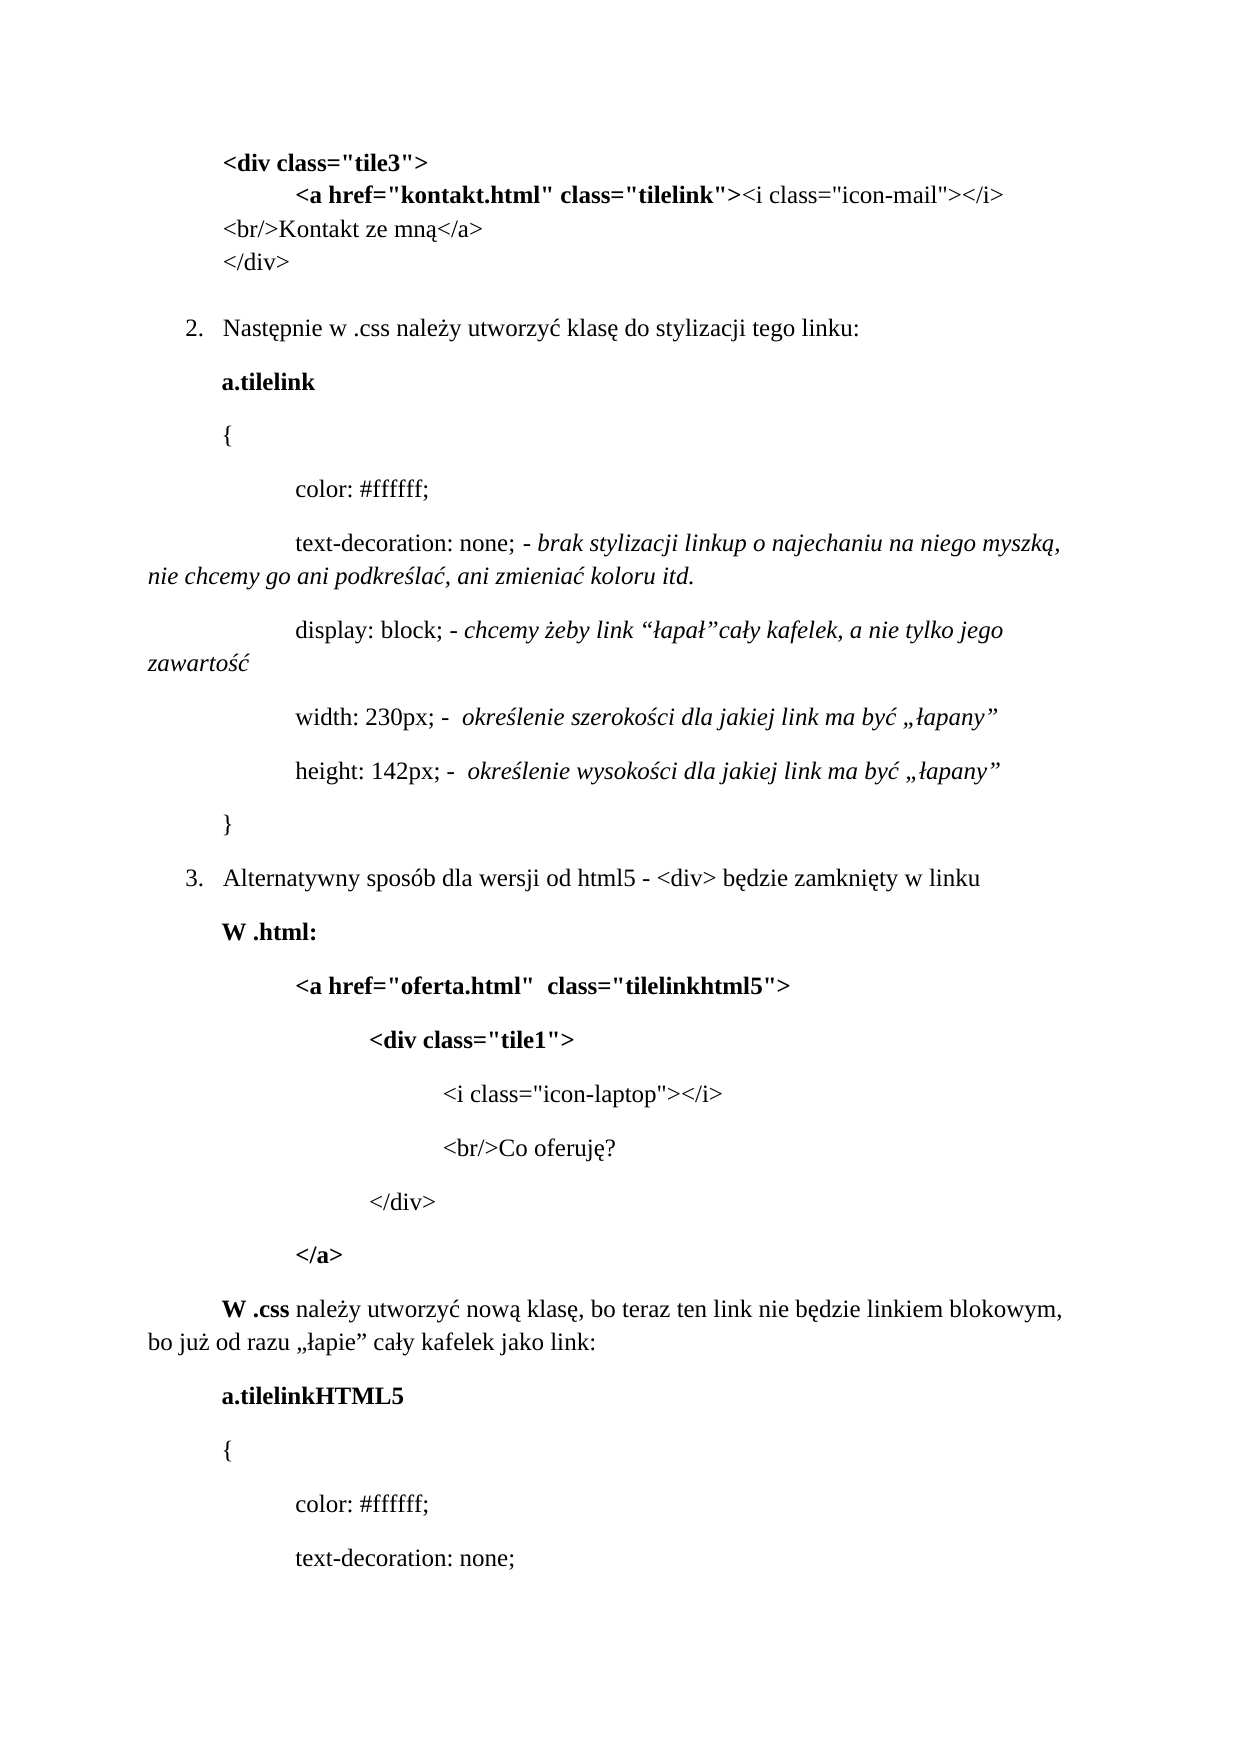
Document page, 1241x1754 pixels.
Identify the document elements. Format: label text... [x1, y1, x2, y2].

text color: #ffffff; [148, 1489, 1093, 1518]
text </a> [148, 1240, 1093, 1269]
text text-decoration: none; - brak stylizacji linkup o najechaniu na niego myszką, nie chcemy go ani podkreślać, ani zmieniać koloru itd. [148, 528, 1093, 590]
text <i class="icon-laptop"></i> [148, 1079, 1093, 1108]
text </div> [148, 1187, 1093, 1215]
text a.tilelink [148, 367, 1093, 395]
text <div class="tile1"> [148, 1025, 1093, 1054]
text { [221, 420, 1093, 449]
list </div> [223, 247, 1093, 275]
list Alternatywny sposób dla wersji od html5 - <div> będzie zamknięty w linku [185, 863, 1093, 892]
text { [148, 1435, 1093, 1464]
text a.tilelinkHTML5 [148, 1381, 1093, 1410]
text <a href="oferta.html" class="tilelinkhtml5"> [221, 971, 1093, 1000]
list <a href="kontakt.html" class="tilelink"><i class="icon-mail"></i> <br/>Kontakt ze mną</a> [223, 181, 1093, 242]
text height: 142px; - określenie wysokości dla jakiej link ma być „łapany” [148, 756, 1093, 784]
text display: block; - chcemy żeby link “łapał”cały kafelek, a nie tylko jego zawartość [148, 615, 1093, 677]
text W .css należy utworzyć nową klasę, bo teraz ten link nie będzie linkiem blokowym, bo już od razu „łapie” cały kafelek jako link: [148, 1294, 1093, 1356]
text color: #ffffff; [148, 474, 1093, 503]
text text-decoration: none; [148, 1543, 1093, 1571]
list <div class="tile3"> [223, 148, 1093, 176]
list Następnie w .css należy utworzyć klasę do stylizacji tego linku: [185, 313, 1093, 341]
text width: 230px; - określenie szerokości dla jakiej link ma być „łapany” [148, 702, 1093, 731]
text <br/>Co oferuję? [148, 1133, 1093, 1161]
text W .html: [148, 917, 1093, 946]
text } [148, 809, 1093, 838]
